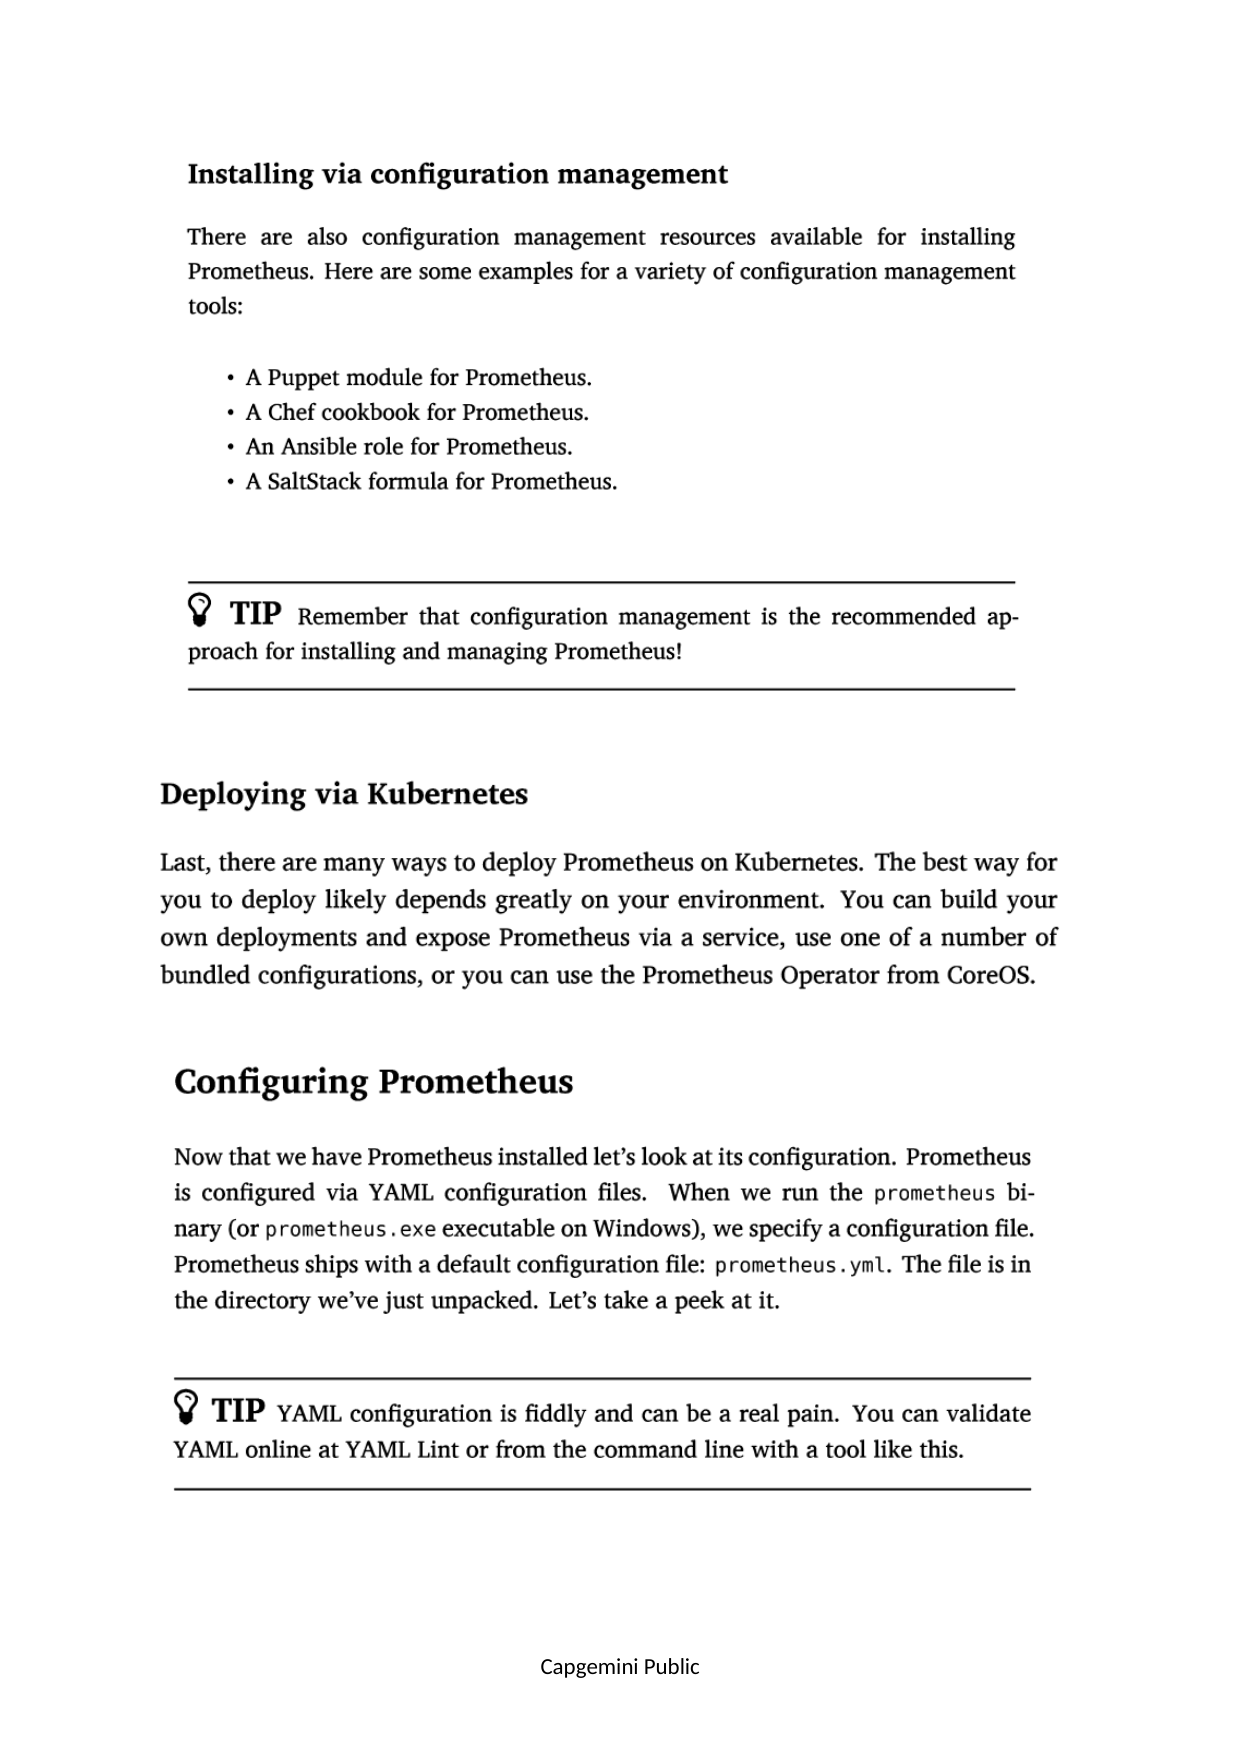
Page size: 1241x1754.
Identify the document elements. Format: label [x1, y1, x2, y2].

picture [150, 769, 1091, 1031]
picture [150, 150, 1091, 751]
picture [150, 1049, 1091, 1555]
